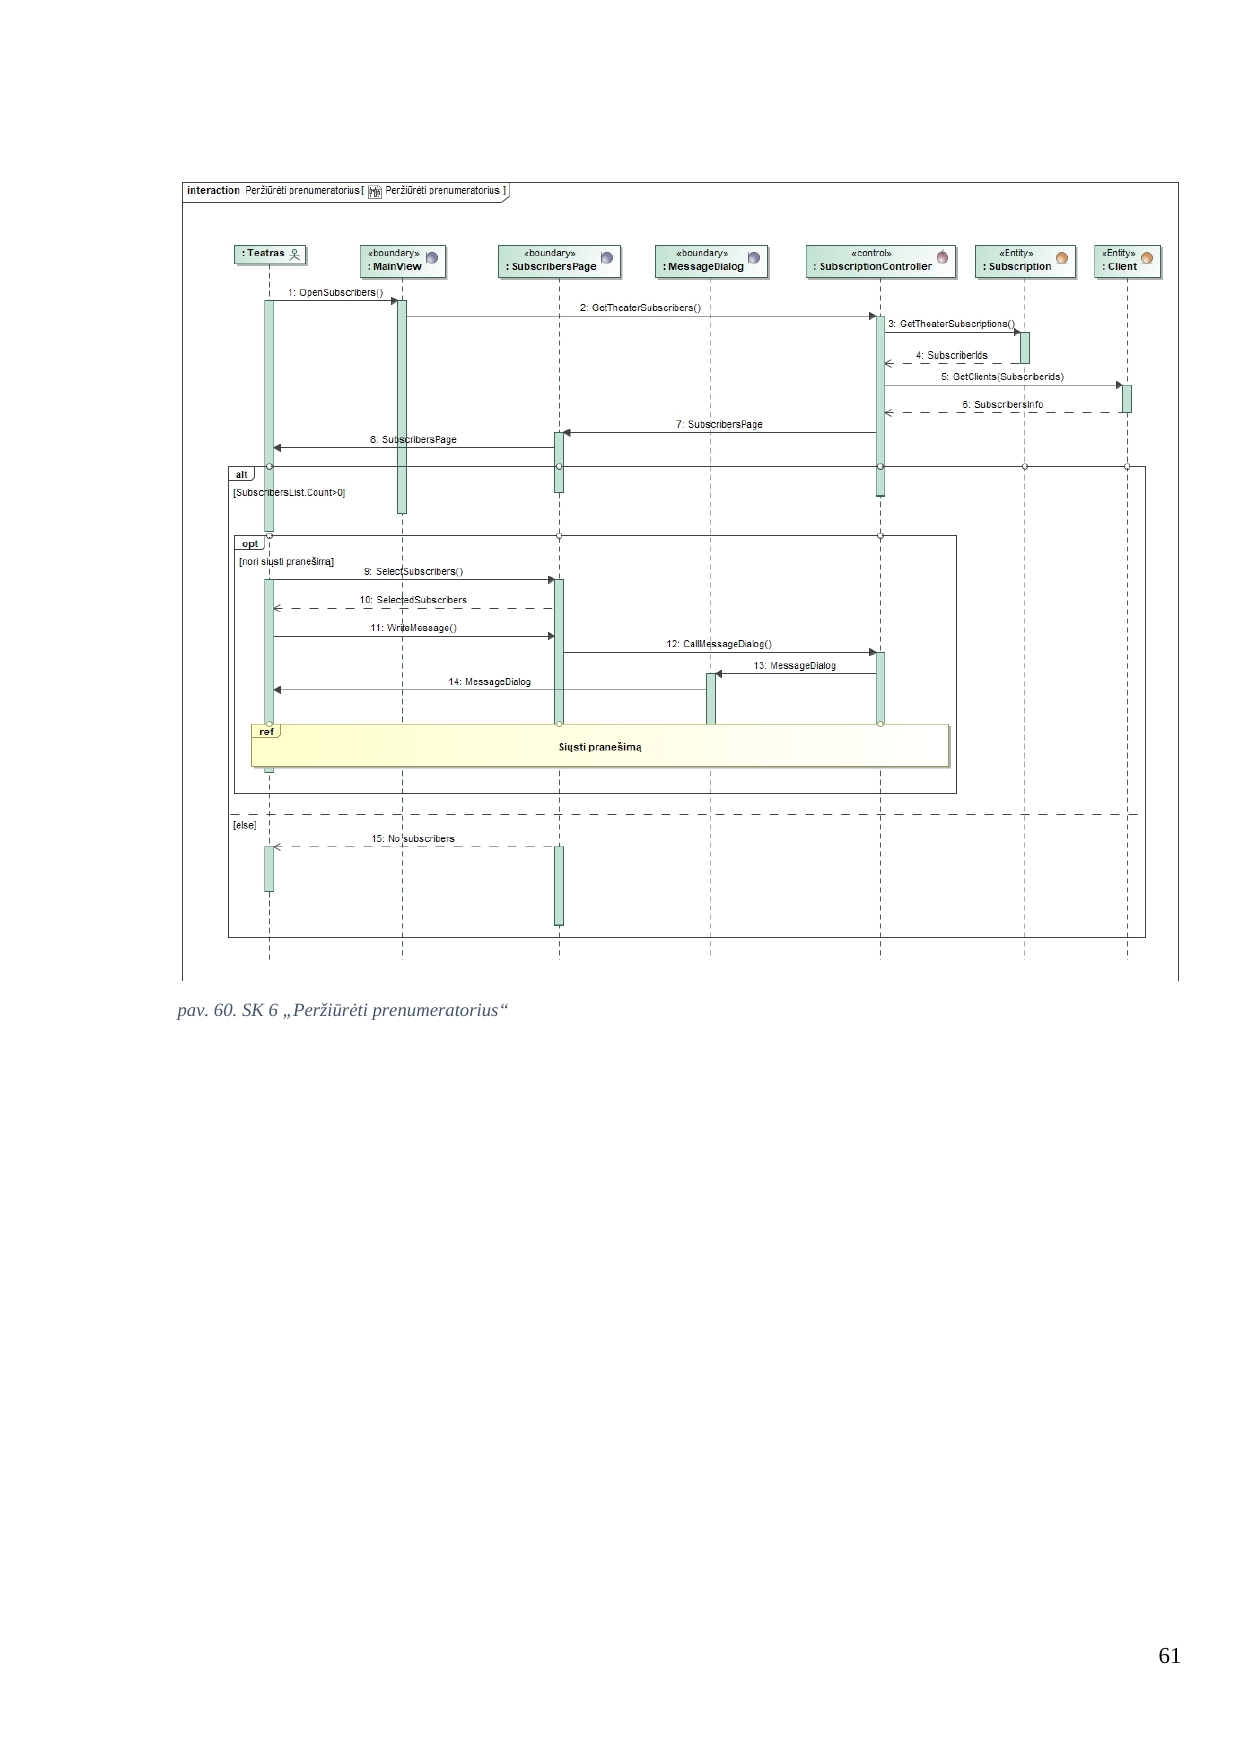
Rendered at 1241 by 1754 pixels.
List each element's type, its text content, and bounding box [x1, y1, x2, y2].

picture [177, 177, 1182, 981]
text pav. 60. SK 6 „Peržiūrėti prenumeratorius“ [177, 998, 1181, 1020]
